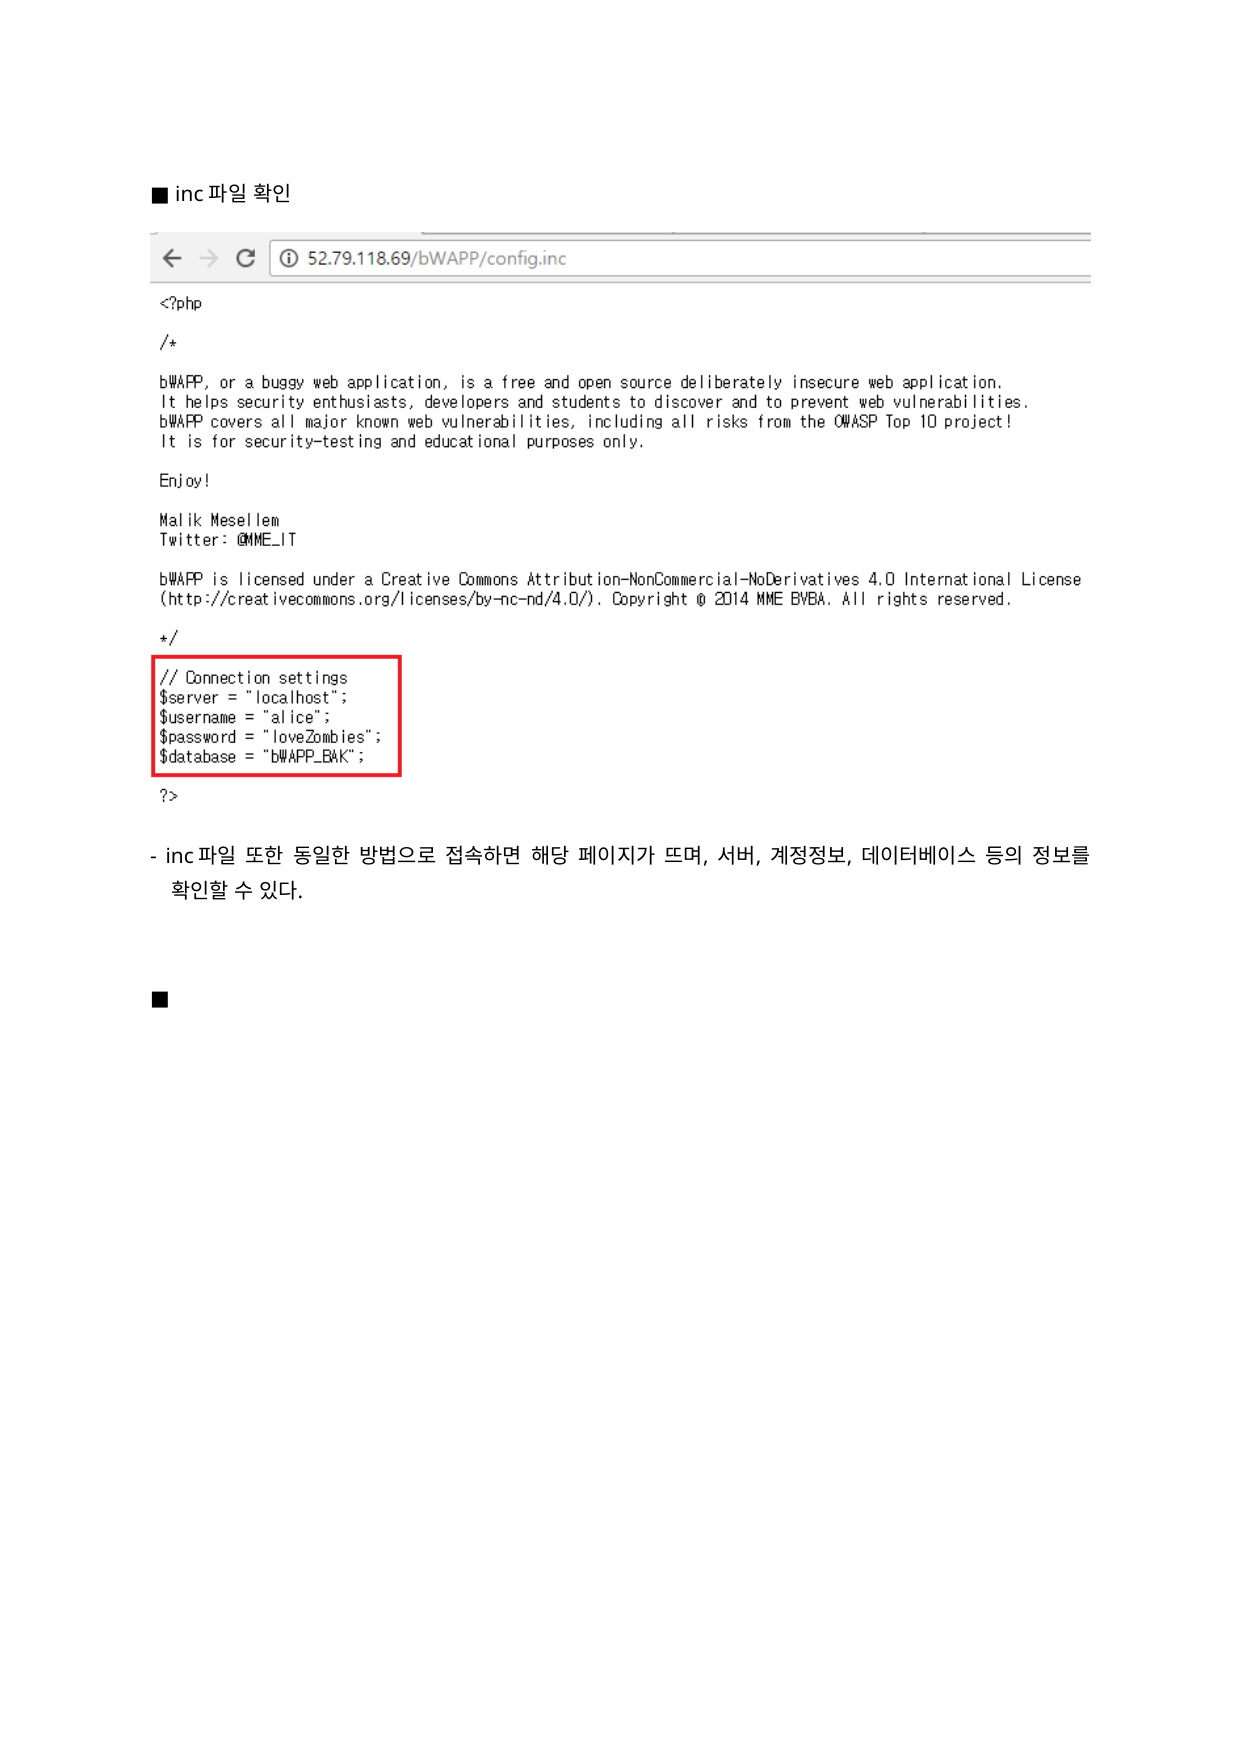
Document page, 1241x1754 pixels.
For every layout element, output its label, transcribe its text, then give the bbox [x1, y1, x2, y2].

picture [150, 232, 1091, 814]
subtitle ■ [150, 983, 1090, 1011]
text - inc파일 또한 동일한 방법으로 접속하면 해당 페이지가 뜨며, 서버, 계정정보, 데이터베이스 등의 정보를 확인할 수 있다. [150, 839, 1090, 904]
subtitle ■ inc 파일 확인 [150, 177, 1090, 207]
